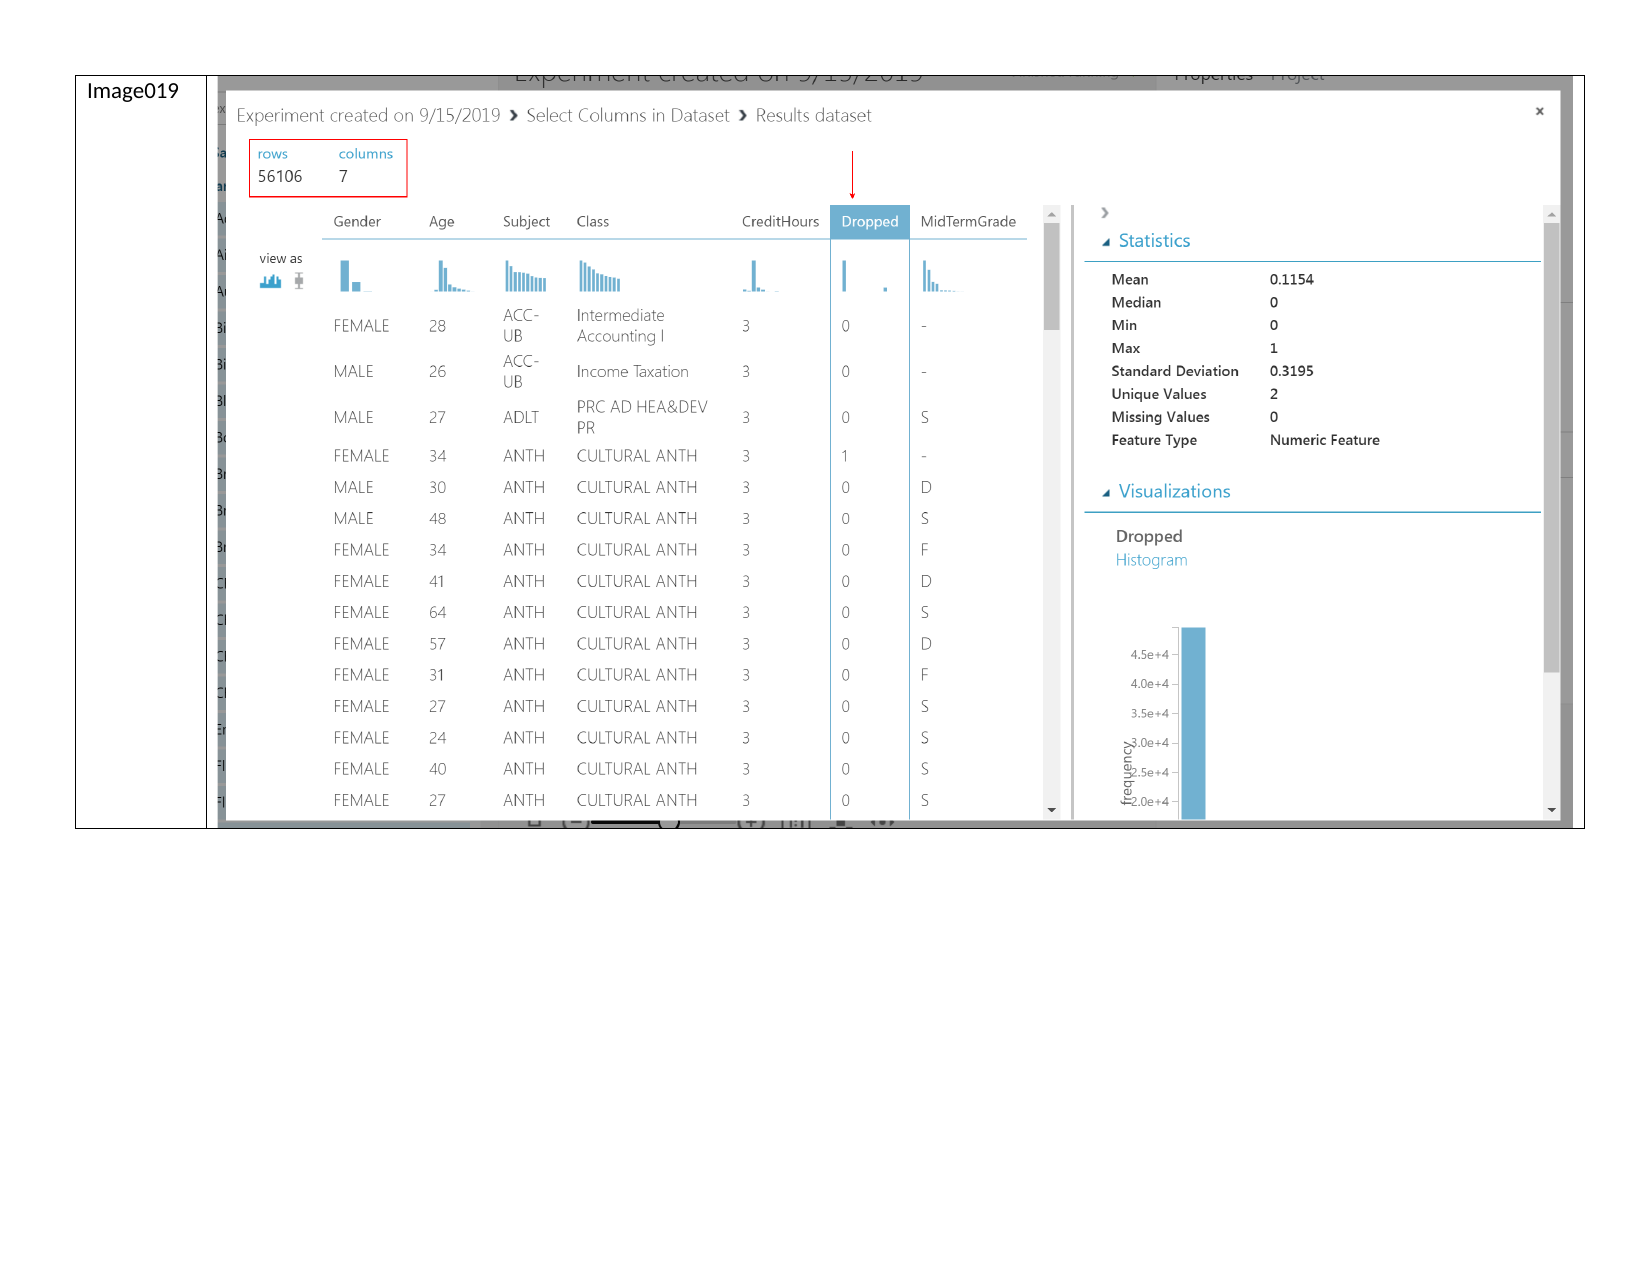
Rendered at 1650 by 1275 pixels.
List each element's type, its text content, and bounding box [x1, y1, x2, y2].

table_cell Image019 [76, 76, 206, 827]
table_cell [1573, 76, 1584, 827]
table_cell [207, 76, 217, 827]
picture [217, 76, 1573, 828]
